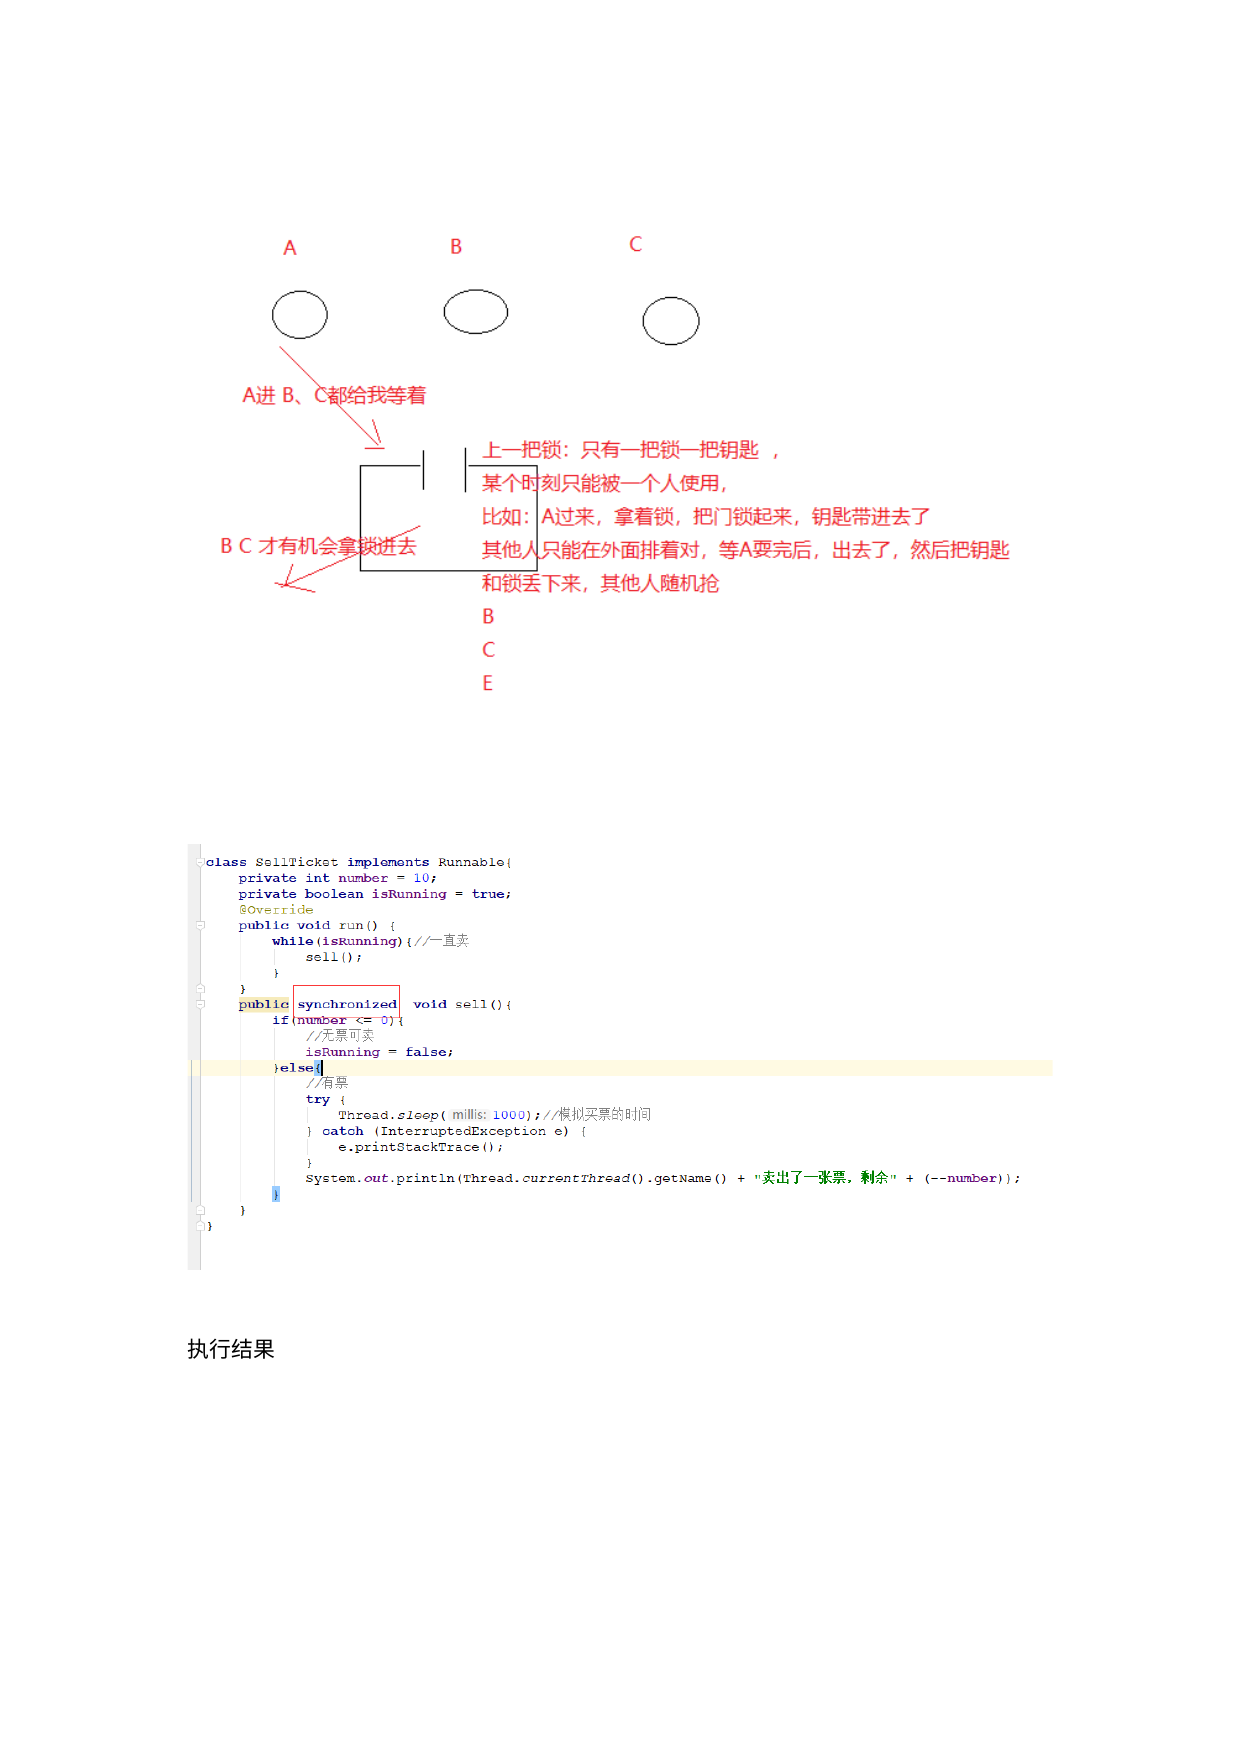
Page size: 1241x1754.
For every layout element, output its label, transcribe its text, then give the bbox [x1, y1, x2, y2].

picture [187, 162, 1053, 783]
text 执行结果 [187, 1332, 1053, 1364]
picture [187, 844, 1053, 1270]
